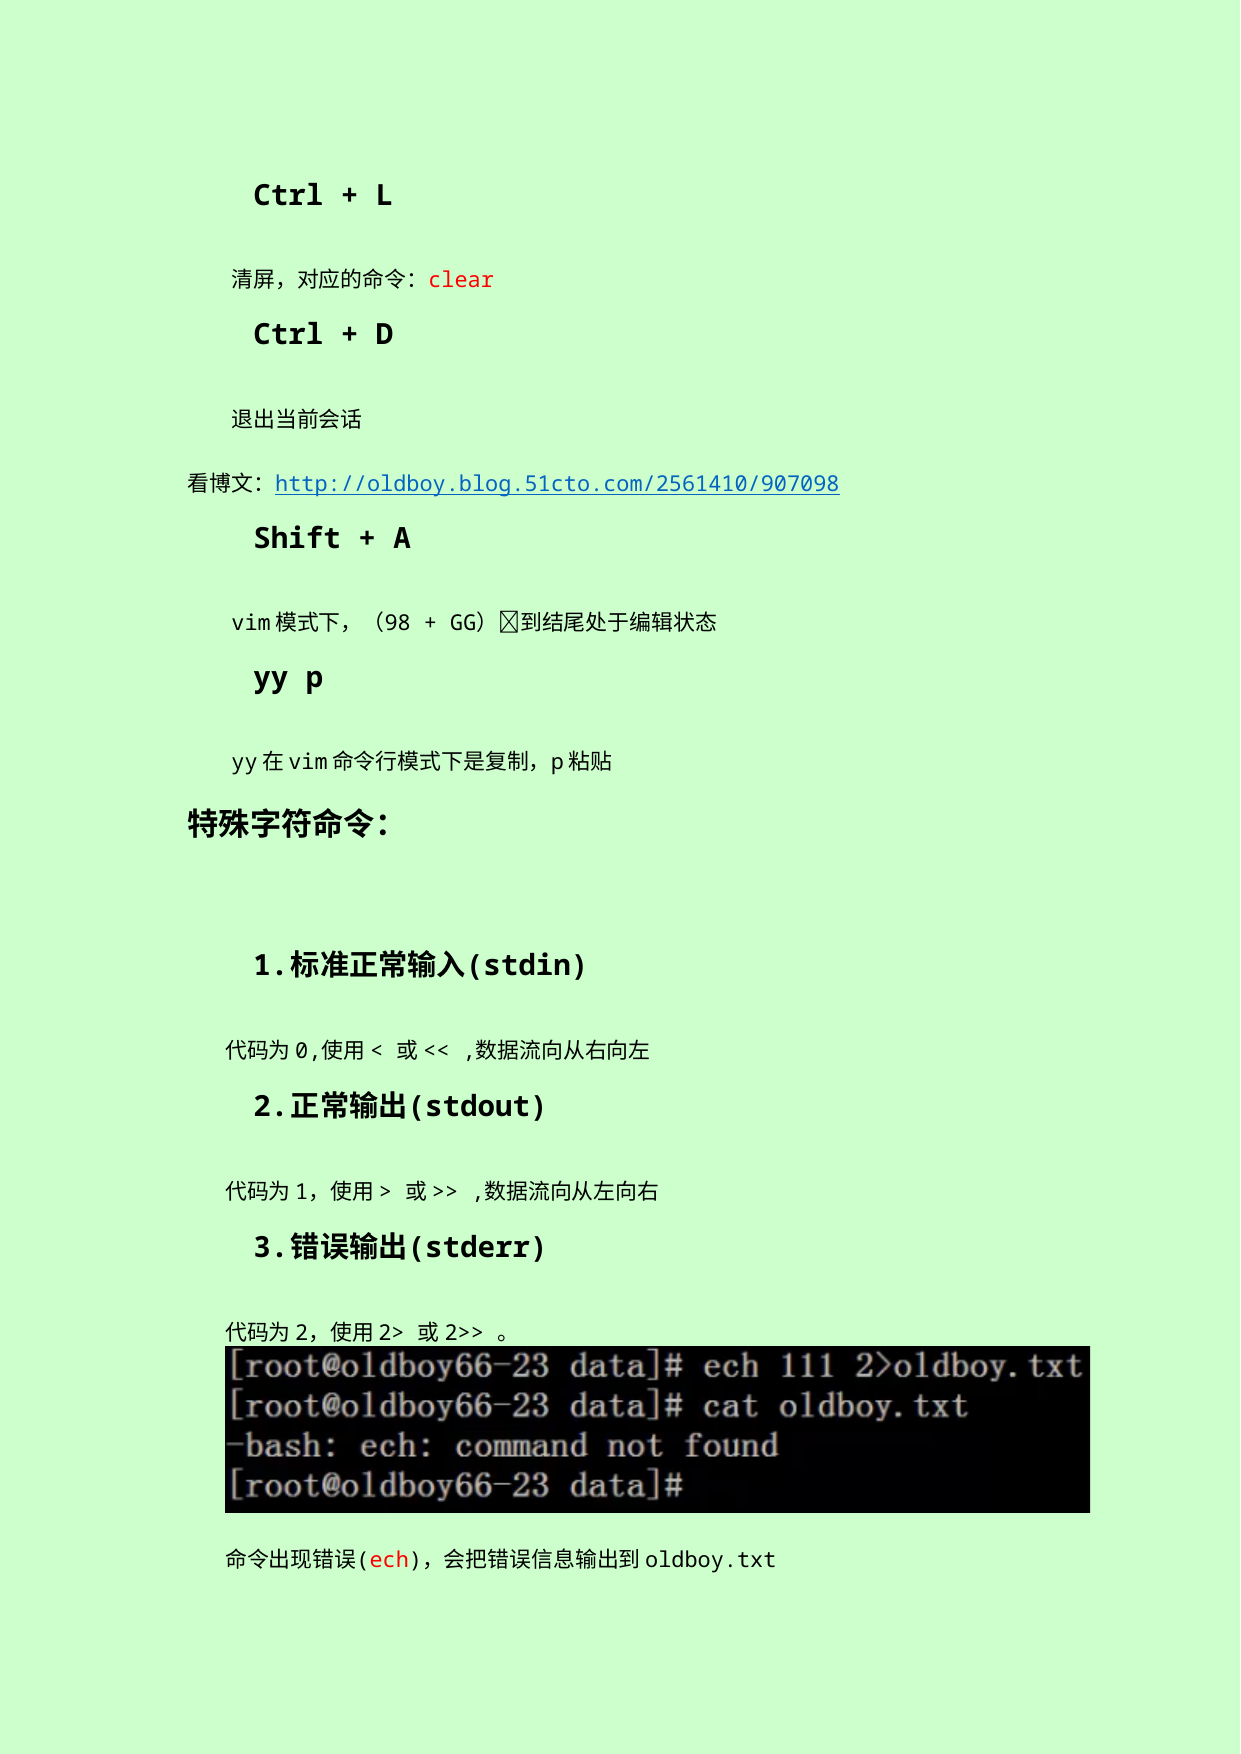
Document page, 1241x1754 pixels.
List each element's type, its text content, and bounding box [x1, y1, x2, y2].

text 代码为0,使用 < 或 << ,数据流向从右向左 [225, 1032, 1053, 1065]
picture [225, 1346, 1091, 1513]
subtitle 正常输出(stdout) [253, 1071, 1053, 1136]
subtitle Ctrl + L [253, 162, 1053, 227]
text 命令出现错误(ech)，会把错误信息输出到oldboy.txt [225, 1542, 1053, 1574]
subtitle 特殊字符命令： [187, 789, 1053, 854]
subtitle 标准正常输入(stdin) [253, 930, 1053, 995]
text 退出当前会话 [187, 401, 1053, 434]
text 清屏，对应的命令：clear [187, 262, 1053, 295]
text 代码为1，使用 > 或 >> ,数据流向从左向右 [225, 1173, 1053, 1206]
text 看博文：http://oldboy.blog.51cto.com/2561410/907098 [187, 466, 1053, 499]
text yy在vim命令行模式下是复制，p粘贴 [187, 744, 1053, 777]
subtitle Shift + A [253, 505, 1053, 570]
text vim模式下，（98 + GG）到结尾处于编辑状态 [187, 605, 1053, 638]
subtitle Ctrl + D [253, 301, 1053, 366]
subtitle yy p [253, 644, 1053, 709]
text 代码为2，使用2> 或 2>> 。 [225, 1314, 1053, 1346]
subtitle 错误输出(stderr) [253, 1212, 1053, 1277]
